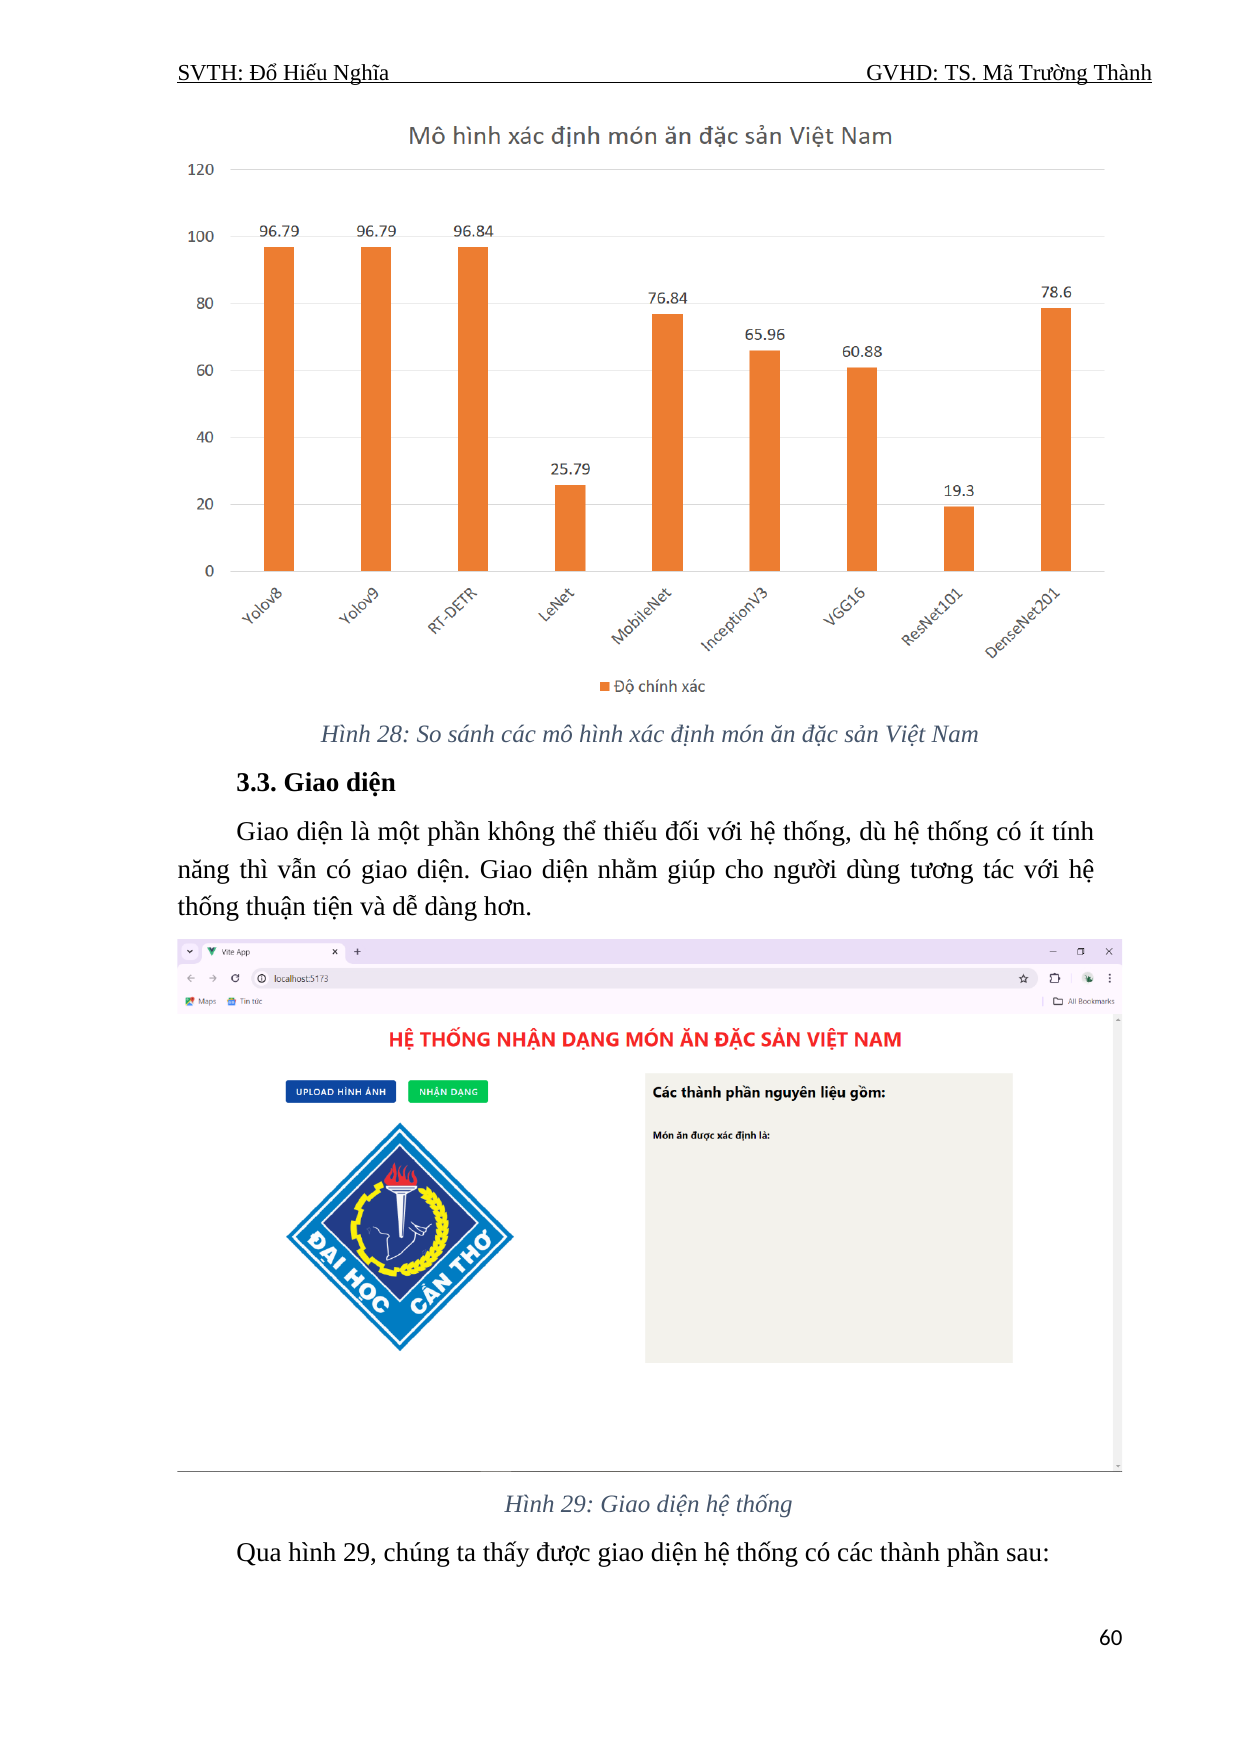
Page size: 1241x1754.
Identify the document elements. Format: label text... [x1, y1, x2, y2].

text Hình 29: Giao diện hệ thống [177, 1489, 1122, 1518]
text Giao diện là một phần không thể thiếu đối với hệ thống, dù hệ thống có ít tính năng thì vẫn có giao diện. Giao diện nhằm giúp cho người dùng tương tác với hệ thống thuận tiện và dễ dàng hơn. [177, 815, 1095, 921]
picture [177, 939, 1123, 1472]
subtitle 3.3. Giao diện [177, 766, 1095, 797]
picture [177, 118, 1123, 701]
text Qua hình 29, chúng ta thấy được giao diện hệ thống có các thành phần sau: [177, 1536, 1095, 1567]
text Hình 28: So sánh các mô hình xác định món ăn đặc sản Việt Nam [177, 719, 1122, 747]
